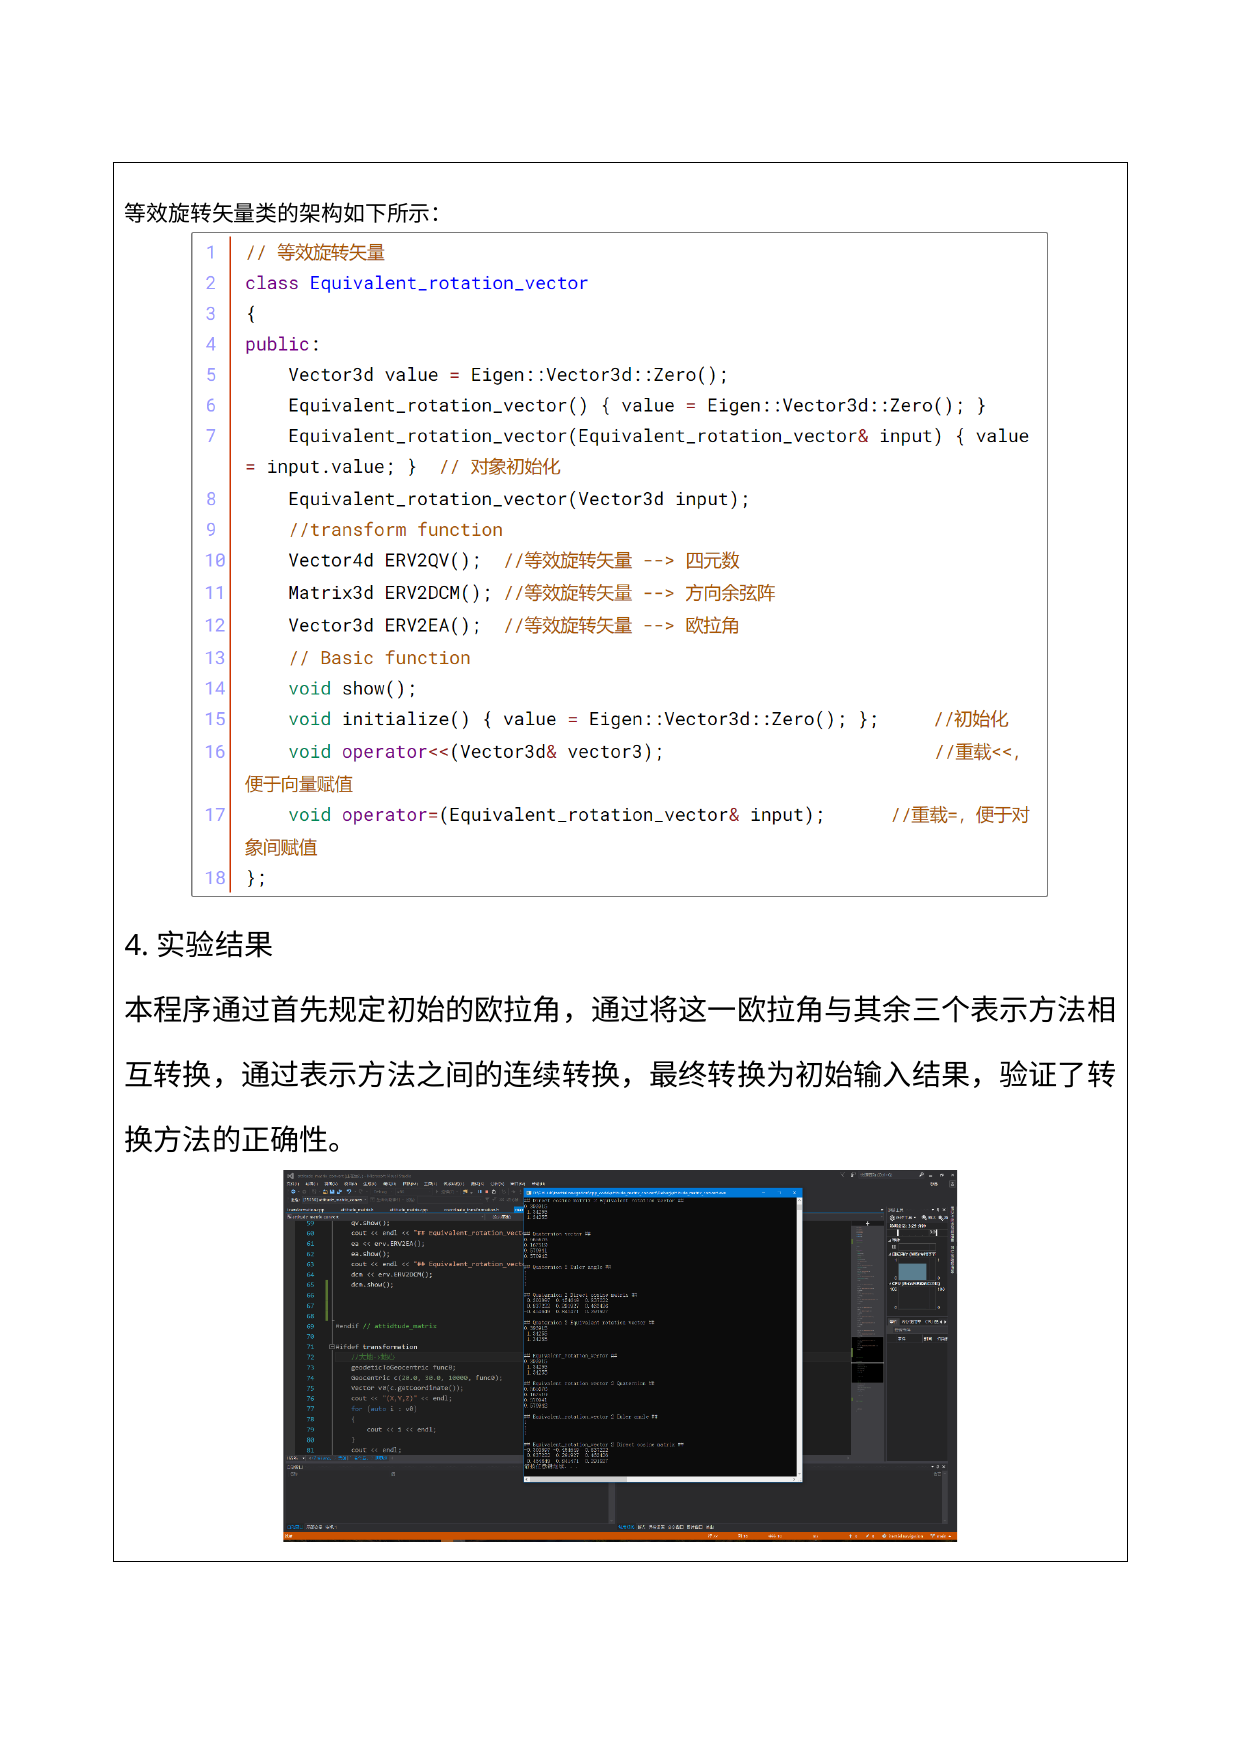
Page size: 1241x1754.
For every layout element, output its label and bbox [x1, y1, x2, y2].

picture [283, 1170, 958, 1542]
table_cell [114, 163, 1127, 1561]
picture [187, 228, 1053, 900]
